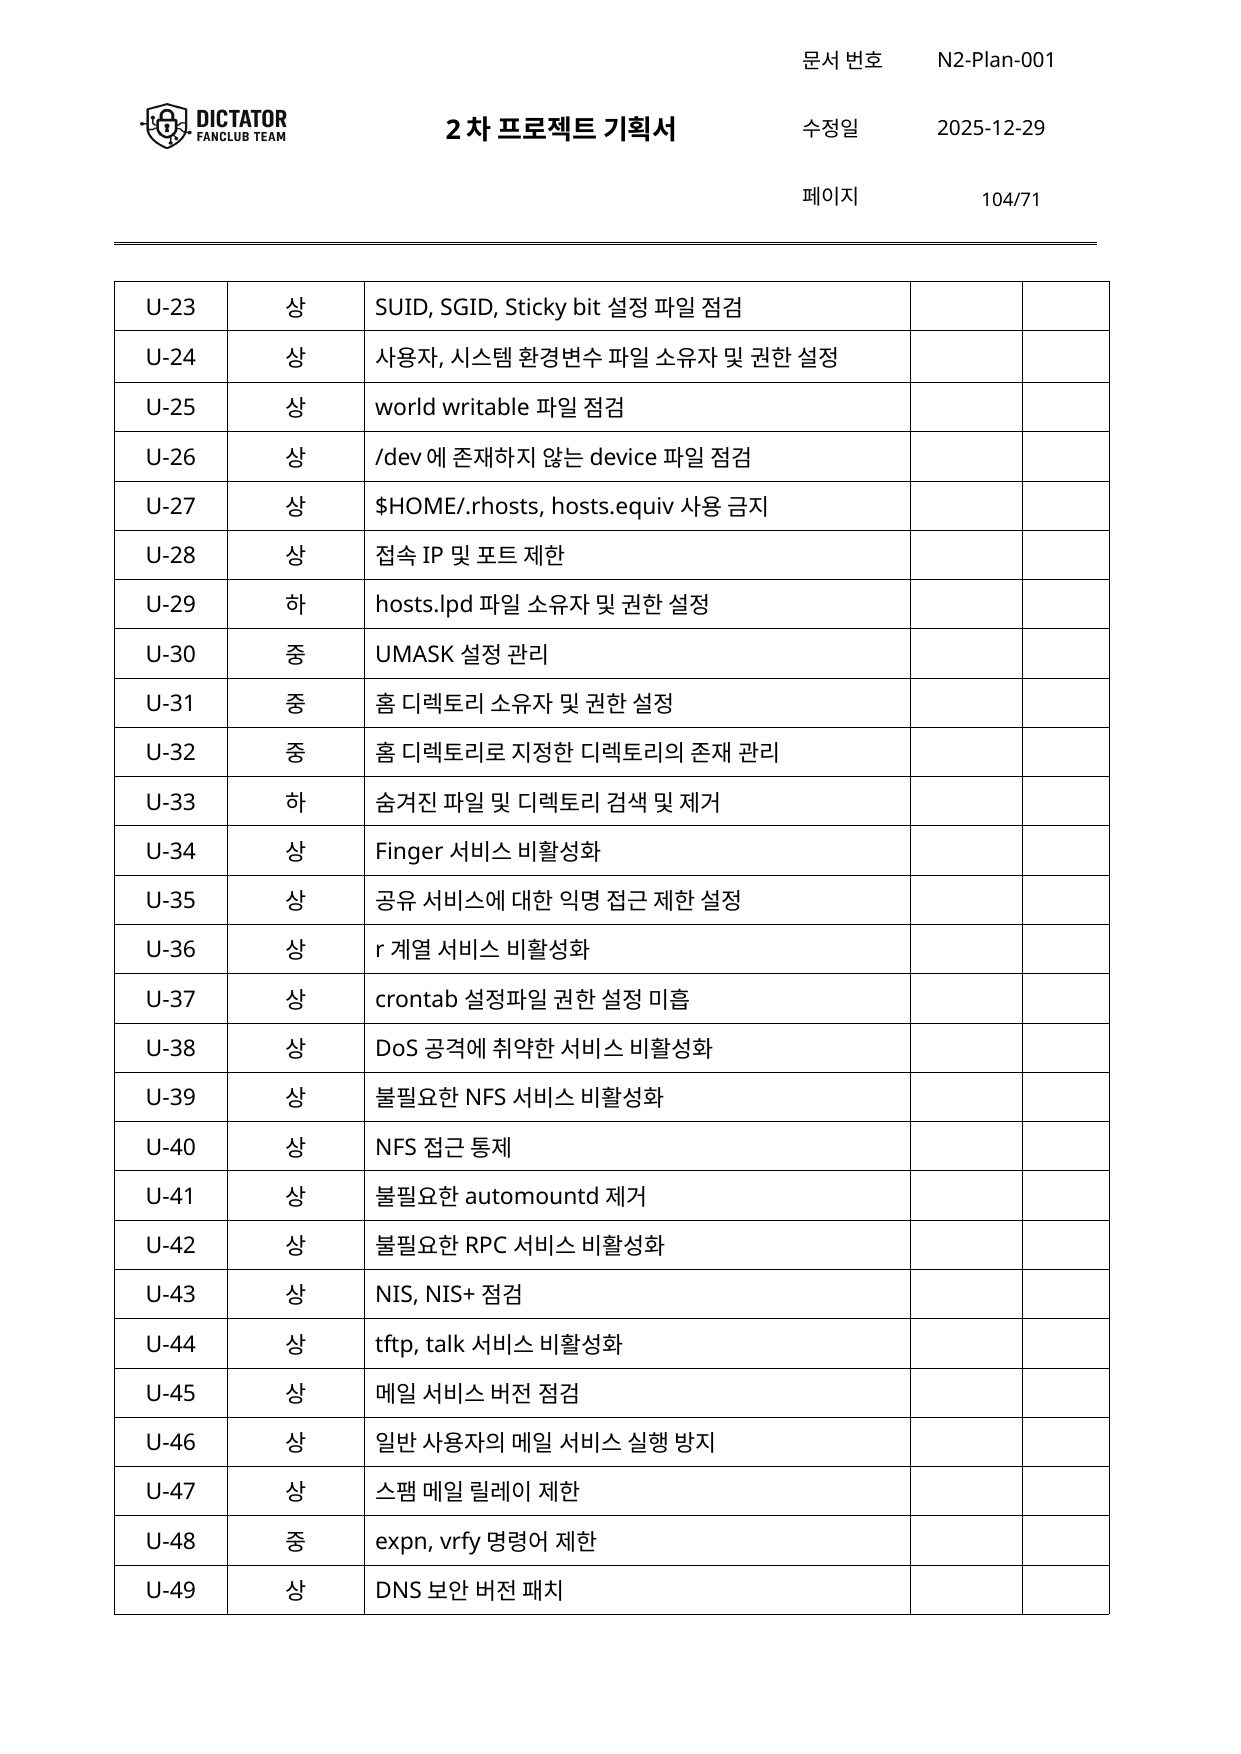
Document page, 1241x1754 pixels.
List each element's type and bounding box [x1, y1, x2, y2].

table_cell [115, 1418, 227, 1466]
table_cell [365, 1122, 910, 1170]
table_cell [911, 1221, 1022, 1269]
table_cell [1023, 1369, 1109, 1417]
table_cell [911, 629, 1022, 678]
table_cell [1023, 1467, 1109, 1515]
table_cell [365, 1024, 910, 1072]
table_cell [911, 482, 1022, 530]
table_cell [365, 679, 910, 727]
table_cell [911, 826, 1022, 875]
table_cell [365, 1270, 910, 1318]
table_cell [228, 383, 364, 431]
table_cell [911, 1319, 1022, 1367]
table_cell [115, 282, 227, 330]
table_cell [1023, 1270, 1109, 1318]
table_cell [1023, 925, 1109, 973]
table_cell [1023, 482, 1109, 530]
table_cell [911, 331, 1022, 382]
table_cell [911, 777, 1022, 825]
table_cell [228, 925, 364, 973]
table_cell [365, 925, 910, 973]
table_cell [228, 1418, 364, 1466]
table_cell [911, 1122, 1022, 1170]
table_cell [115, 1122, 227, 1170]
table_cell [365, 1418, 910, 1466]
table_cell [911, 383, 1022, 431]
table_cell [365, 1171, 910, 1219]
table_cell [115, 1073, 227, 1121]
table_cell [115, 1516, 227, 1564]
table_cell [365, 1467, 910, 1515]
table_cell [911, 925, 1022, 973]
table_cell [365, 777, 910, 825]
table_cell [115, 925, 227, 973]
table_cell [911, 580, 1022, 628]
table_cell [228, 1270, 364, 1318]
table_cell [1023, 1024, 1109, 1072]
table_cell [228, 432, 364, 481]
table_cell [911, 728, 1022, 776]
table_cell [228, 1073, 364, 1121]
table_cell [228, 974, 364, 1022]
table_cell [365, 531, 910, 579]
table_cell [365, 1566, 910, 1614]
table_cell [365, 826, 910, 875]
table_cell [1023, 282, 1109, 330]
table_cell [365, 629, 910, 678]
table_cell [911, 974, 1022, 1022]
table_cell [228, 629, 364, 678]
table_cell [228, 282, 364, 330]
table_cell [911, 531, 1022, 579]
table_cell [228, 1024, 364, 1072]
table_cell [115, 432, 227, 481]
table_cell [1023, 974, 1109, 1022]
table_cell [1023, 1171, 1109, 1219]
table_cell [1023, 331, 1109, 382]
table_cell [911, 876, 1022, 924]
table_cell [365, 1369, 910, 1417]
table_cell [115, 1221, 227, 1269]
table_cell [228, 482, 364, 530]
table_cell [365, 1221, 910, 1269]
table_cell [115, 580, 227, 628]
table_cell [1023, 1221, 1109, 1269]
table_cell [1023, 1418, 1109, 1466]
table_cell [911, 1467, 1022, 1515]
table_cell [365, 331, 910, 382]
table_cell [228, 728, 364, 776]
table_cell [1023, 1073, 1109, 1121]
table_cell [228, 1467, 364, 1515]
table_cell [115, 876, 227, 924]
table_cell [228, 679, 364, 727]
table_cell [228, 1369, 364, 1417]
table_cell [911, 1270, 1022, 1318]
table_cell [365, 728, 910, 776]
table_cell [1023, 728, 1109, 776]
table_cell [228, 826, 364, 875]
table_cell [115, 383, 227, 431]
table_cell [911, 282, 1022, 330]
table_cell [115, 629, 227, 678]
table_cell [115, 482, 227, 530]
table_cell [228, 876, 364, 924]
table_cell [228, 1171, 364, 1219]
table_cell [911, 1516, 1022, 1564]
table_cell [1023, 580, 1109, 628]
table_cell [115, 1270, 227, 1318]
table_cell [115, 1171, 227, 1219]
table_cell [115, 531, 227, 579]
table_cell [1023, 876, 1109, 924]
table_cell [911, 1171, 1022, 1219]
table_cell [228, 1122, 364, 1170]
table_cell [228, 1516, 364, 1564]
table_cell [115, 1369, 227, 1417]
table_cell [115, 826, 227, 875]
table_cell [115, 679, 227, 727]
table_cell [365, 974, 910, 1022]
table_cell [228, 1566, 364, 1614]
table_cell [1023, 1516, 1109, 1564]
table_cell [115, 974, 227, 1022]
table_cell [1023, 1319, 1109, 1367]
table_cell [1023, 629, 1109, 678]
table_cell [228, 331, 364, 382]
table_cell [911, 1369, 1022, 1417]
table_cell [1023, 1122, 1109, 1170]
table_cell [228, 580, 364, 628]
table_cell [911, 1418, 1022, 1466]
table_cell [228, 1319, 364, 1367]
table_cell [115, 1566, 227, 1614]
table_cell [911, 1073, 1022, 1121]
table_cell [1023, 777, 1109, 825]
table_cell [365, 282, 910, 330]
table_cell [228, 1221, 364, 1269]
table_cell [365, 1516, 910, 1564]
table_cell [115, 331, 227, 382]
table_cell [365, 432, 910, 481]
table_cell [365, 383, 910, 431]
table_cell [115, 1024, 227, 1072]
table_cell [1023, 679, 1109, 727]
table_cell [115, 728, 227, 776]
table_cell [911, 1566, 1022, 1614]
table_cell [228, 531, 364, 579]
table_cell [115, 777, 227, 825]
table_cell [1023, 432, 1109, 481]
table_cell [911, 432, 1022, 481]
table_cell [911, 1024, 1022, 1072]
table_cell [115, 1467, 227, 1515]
picture [125, 73, 307, 181]
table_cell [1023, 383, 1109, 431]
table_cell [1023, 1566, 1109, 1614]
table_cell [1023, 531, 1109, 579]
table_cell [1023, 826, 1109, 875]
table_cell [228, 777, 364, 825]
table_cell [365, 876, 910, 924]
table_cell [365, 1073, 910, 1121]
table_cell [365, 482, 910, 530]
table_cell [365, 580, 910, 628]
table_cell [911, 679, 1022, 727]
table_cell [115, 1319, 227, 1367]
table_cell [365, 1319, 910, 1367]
